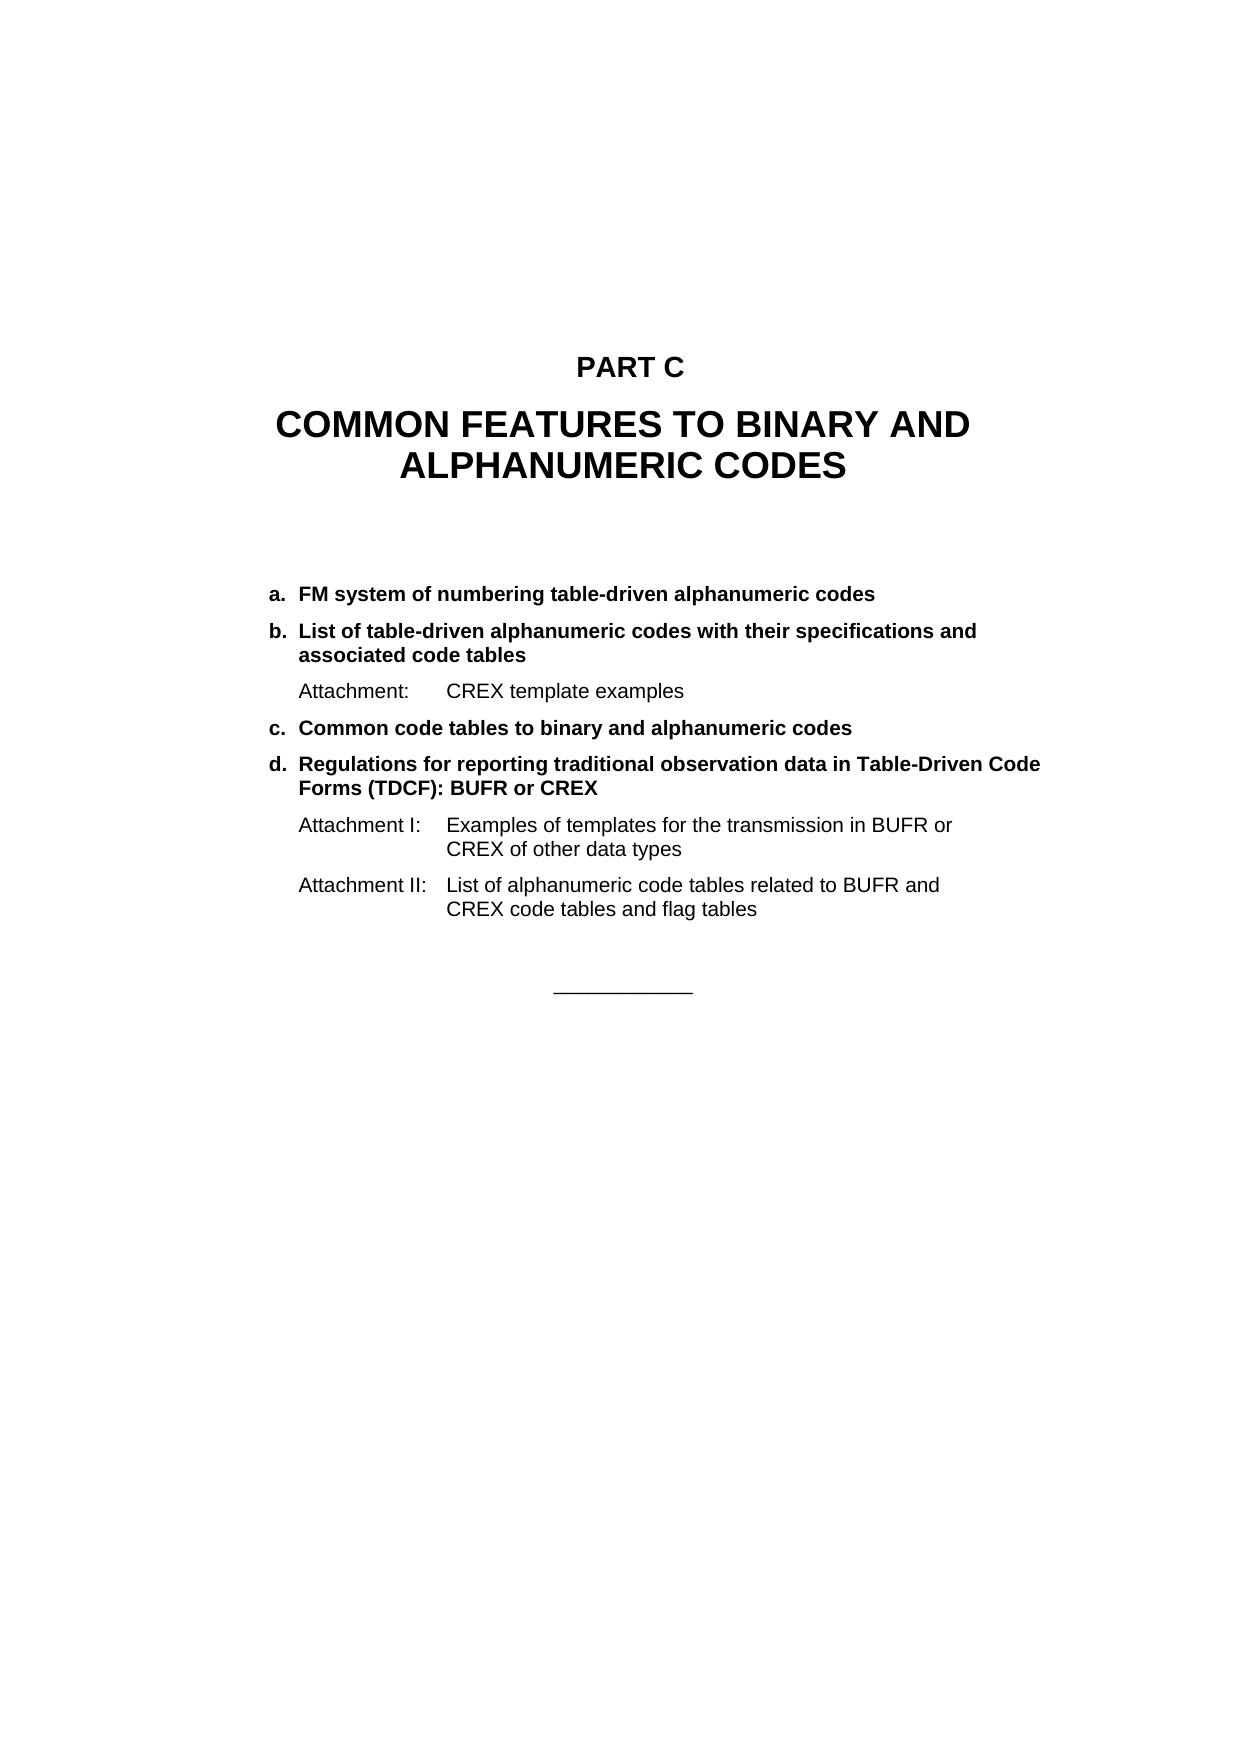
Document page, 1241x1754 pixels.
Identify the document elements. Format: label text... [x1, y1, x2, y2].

text Attachment II: List of alphanumeric code tables related to BUFR and CREX code tables and flag tables [269, 873, 1081, 921]
text COMMON FEATURES TO BINARY AND ALPHANUMERIC CODES [165, 404, 1081, 487]
text b. List of table-driven alphanumeric codes with their specifications and associated code tables [269, 619, 1081, 667]
text ____________ [165, 971, 1081, 995]
text Attachment: CREX template examples [269, 679, 1081, 703]
text a. FM system of numbering table-driven alphanumeric codes [269, 582, 1081, 606]
text PART C [179, 350, 1081, 383]
text Attachment I: Examples of templates for the transmission in BUFR or CREX of other data types [269, 812, 1081, 860]
text c. Common code tables to binary and alphanumeric codes [269, 716, 1081, 739]
text d. Regulations for reporting traditional observation data in Table-Driven Code Forms (TDCF): BUFR or CREX [269, 752, 1081, 800]
